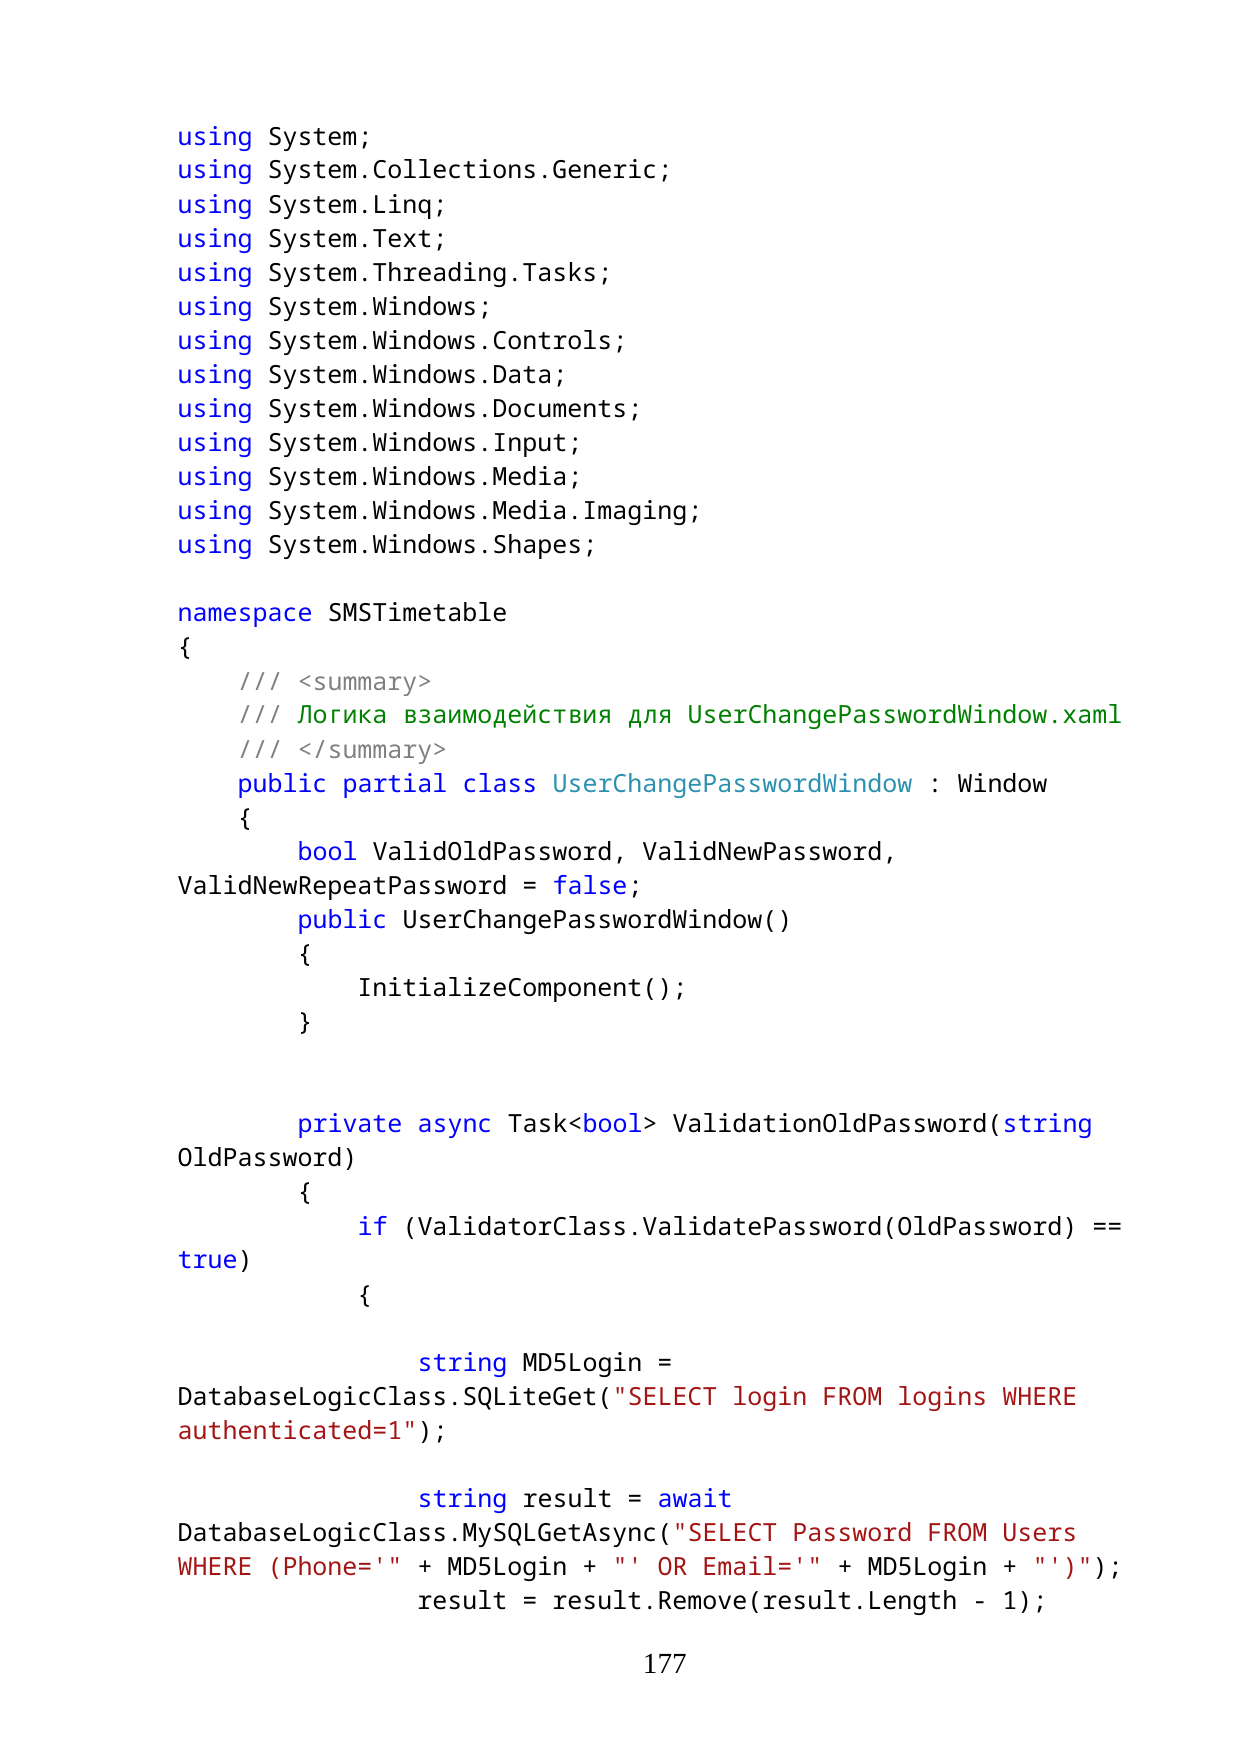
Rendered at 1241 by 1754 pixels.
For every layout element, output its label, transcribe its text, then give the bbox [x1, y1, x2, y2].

text namespace SMSTimetable [177, 595, 1152, 629]
text using System.Threading.Tasks; [177, 254, 1152, 288]
text using System.Windows.Media.Imaging; [177, 493, 1152, 527]
text /// Логика взаимодействия для UserChangePasswordWindow.xaml [177, 697, 1152, 731]
text { [177, 629, 1152, 663]
text } [177, 1004, 1152, 1038]
text using System; [177, 118, 1152, 152]
text using System.Collections.Generic; [177, 152, 1152, 186]
text using System.Windows.Controls; [177, 322, 1152, 357]
text private async Task<bool> ValidationOldPassword(string OldPassword) [177, 1106, 1152, 1174]
text /// <summary> [177, 663, 1152, 697]
text string MD5Login = DatabaseLogicClass.SQLiteGet("SELECT login FROM logins WHERE authenticated=1"); [177, 1344, 1152, 1447]
text using System.Windows.Documents; [177, 391, 1152, 425]
text { [177, 936, 1152, 970]
text using System.Windows.Data; [177, 357, 1152, 391]
text InitializeComponent(); [177, 970, 1152, 1004]
text result = result.Remove(result.Length - 1); [177, 1583, 1152, 1617]
text public UserChangePasswordWindow() [177, 902, 1152, 936]
text if (ValidatorClass.ValidatePassword(OldPassword) == true) [177, 1208, 1152, 1276]
text using System.Windows.Input; [177, 425, 1152, 459]
text { [177, 1174, 1152, 1208]
text { [177, 1276, 1152, 1310]
text string result = await DatabaseLogicClass.MySQLGetAsync("SELECT Password FROM Users WHERE (Phone='" + MD5Login + "' OR Email='" + MD5Login + "')"); [177, 1481, 1152, 1583]
text { [177, 799, 1152, 833]
text using System.Windows.Media; [177, 459, 1152, 493]
text public partial class UserChangePasswordWindow : Window [177, 765, 1152, 799]
text bool ValidOldPassword, ValidNewPassword, ValidNewRepeatPassword = false; [177, 833, 1152, 902]
text using System.Windows.Shapes; [177, 527, 1152, 561]
text using System.Linq; [177, 186, 1152, 220]
text using System.Windows; [177, 288, 1152, 322]
text /// </summary> [177, 731, 1152, 765]
text using System.Text; [177, 220, 1152, 254]
